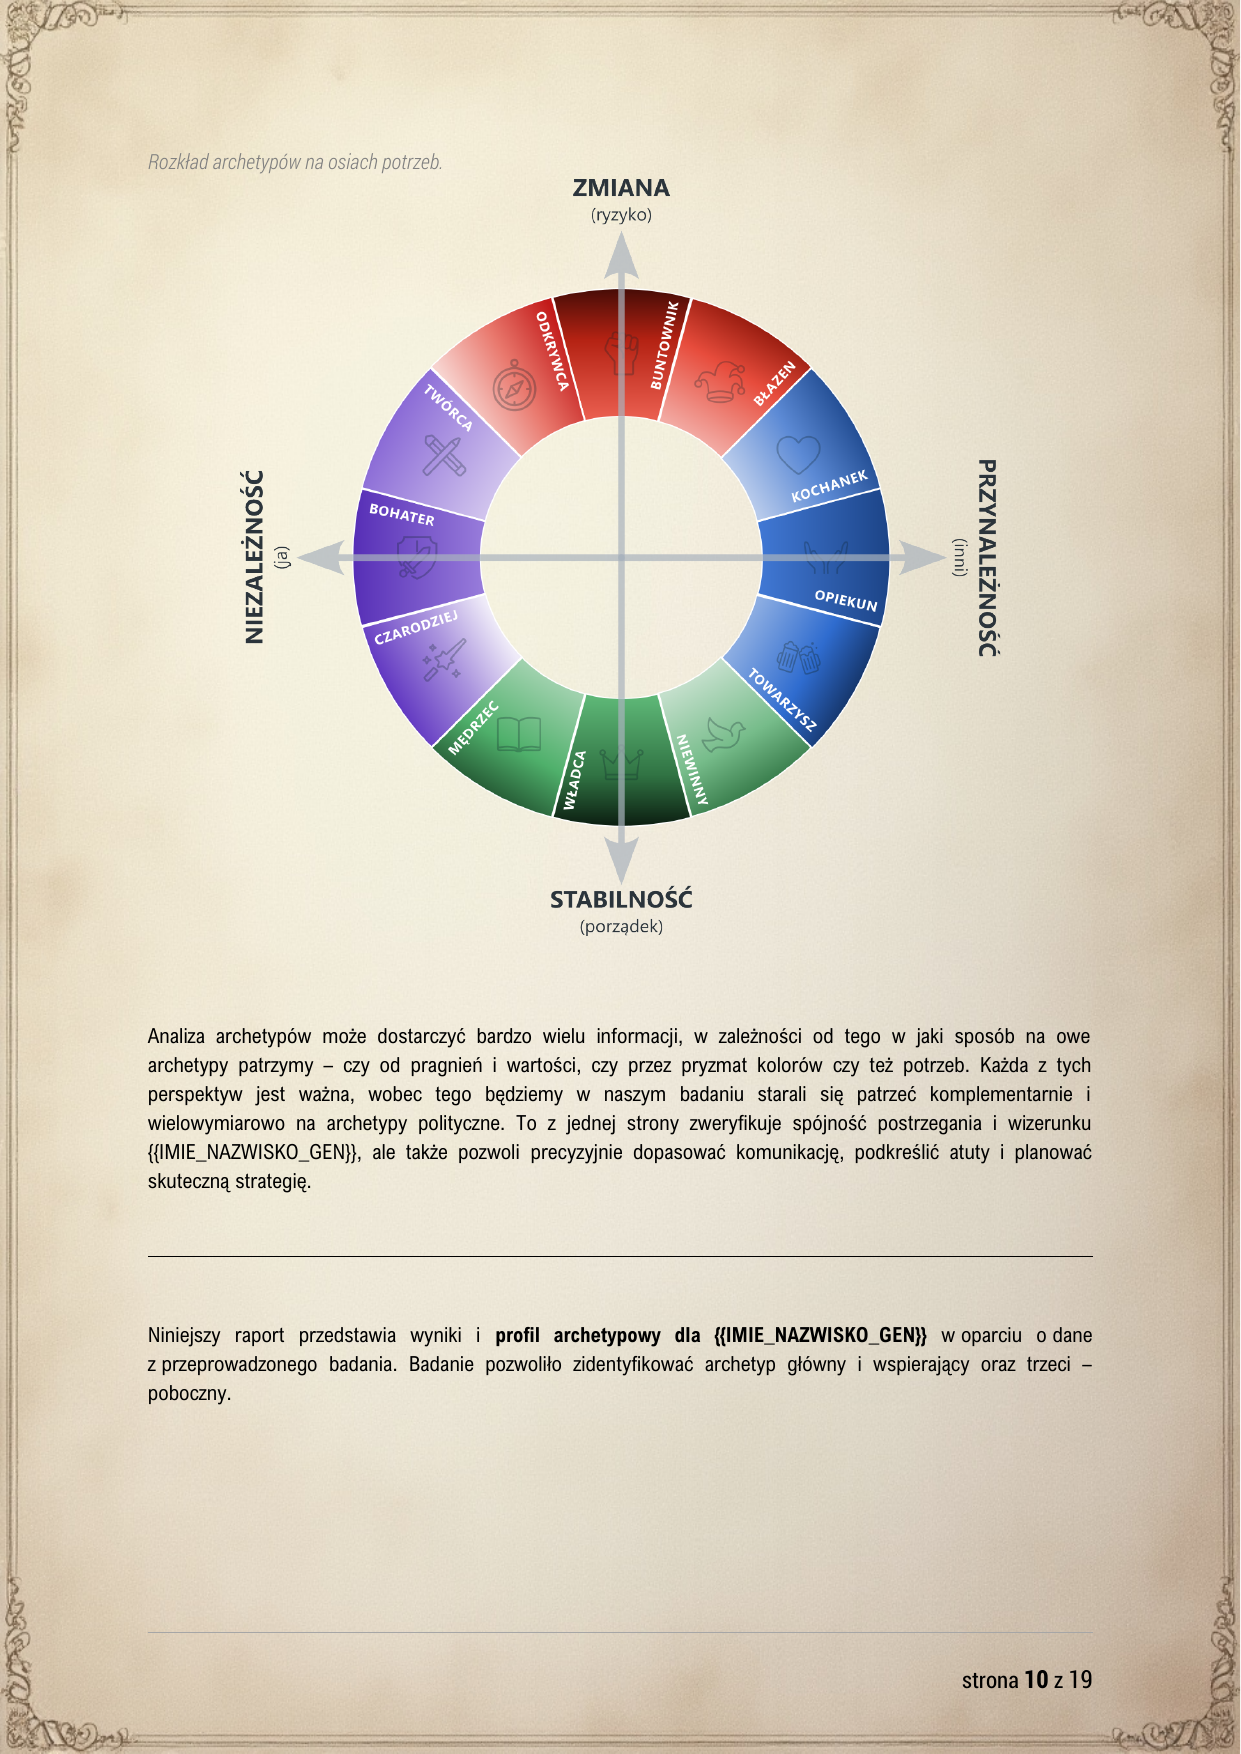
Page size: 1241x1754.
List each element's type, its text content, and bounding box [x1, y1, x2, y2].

text Niniejszy raport przedstawia wyniki i profil archetypowy dla {{IMIE_NAZWISKO_GEN}} w oparciu o dane z przeprowadzonego badania. Badanie pozwoliło zidentyfikować archetyp główny i wspierający oraz trzeci – poboczny. [148, 1322, 1093, 1405]
text Analiza archetypów może dostarczyć bardzo wielu informacji, w zależności od tego w jaki sposób na owe archetypy patrzymy – czy od pragnień i wartości, czy przez pryzmat kolorów czy też potrzeb. Każda z tych perspektyw jest ważna, wobec tego będziemy w naszym badaniu starali się patrzeć komplementarnie i wielowymiarowo na archetypy polityczne. To z jednej strony zweryfikuje spójność postrzegania i wizerunku {{IMIE_NAZWISKO_GEN}}, ale także pozwoli precyzyjnie dopasować komunikację, podkreślić atuty i planować skuteczną strategię. [148, 1023, 1093, 1193]
text Rozkład archetypów na osiach potrzeb. [148, 148, 1093, 175]
picture [0, 0, 1241, 1754]
